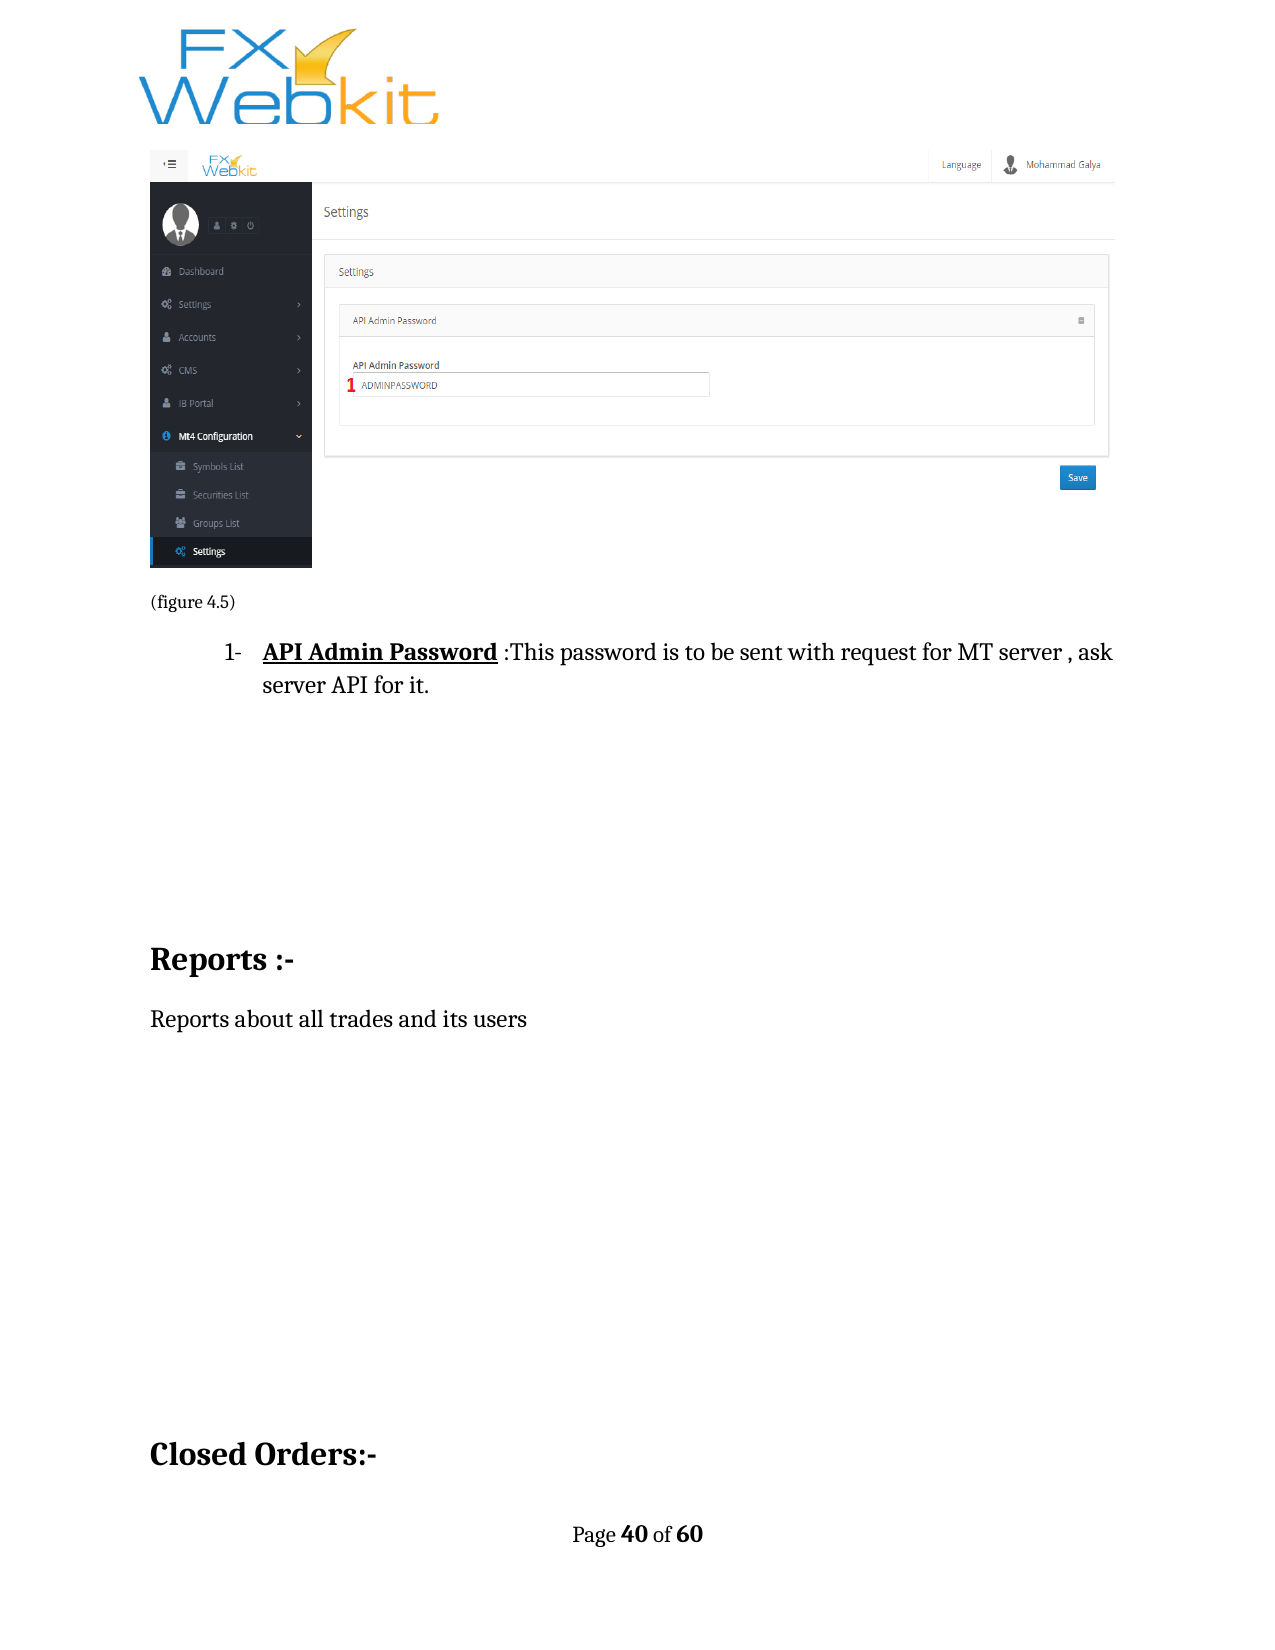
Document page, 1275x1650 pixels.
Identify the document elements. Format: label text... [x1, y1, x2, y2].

picture [130, 23, 440, 124]
picture [150, 150, 1116, 568]
text Closed Orders:- [150, 1436, 1125, 1474]
list API Admin Password :This password is to be sent with request for MT server , ask server API for it. [225, 638, 1125, 699]
text Reports about all trades and its users [150, 1005, 1125, 1034]
text Reports :- [150, 940, 1125, 978]
text (figure 4.5) [150, 592, 1125, 614]
